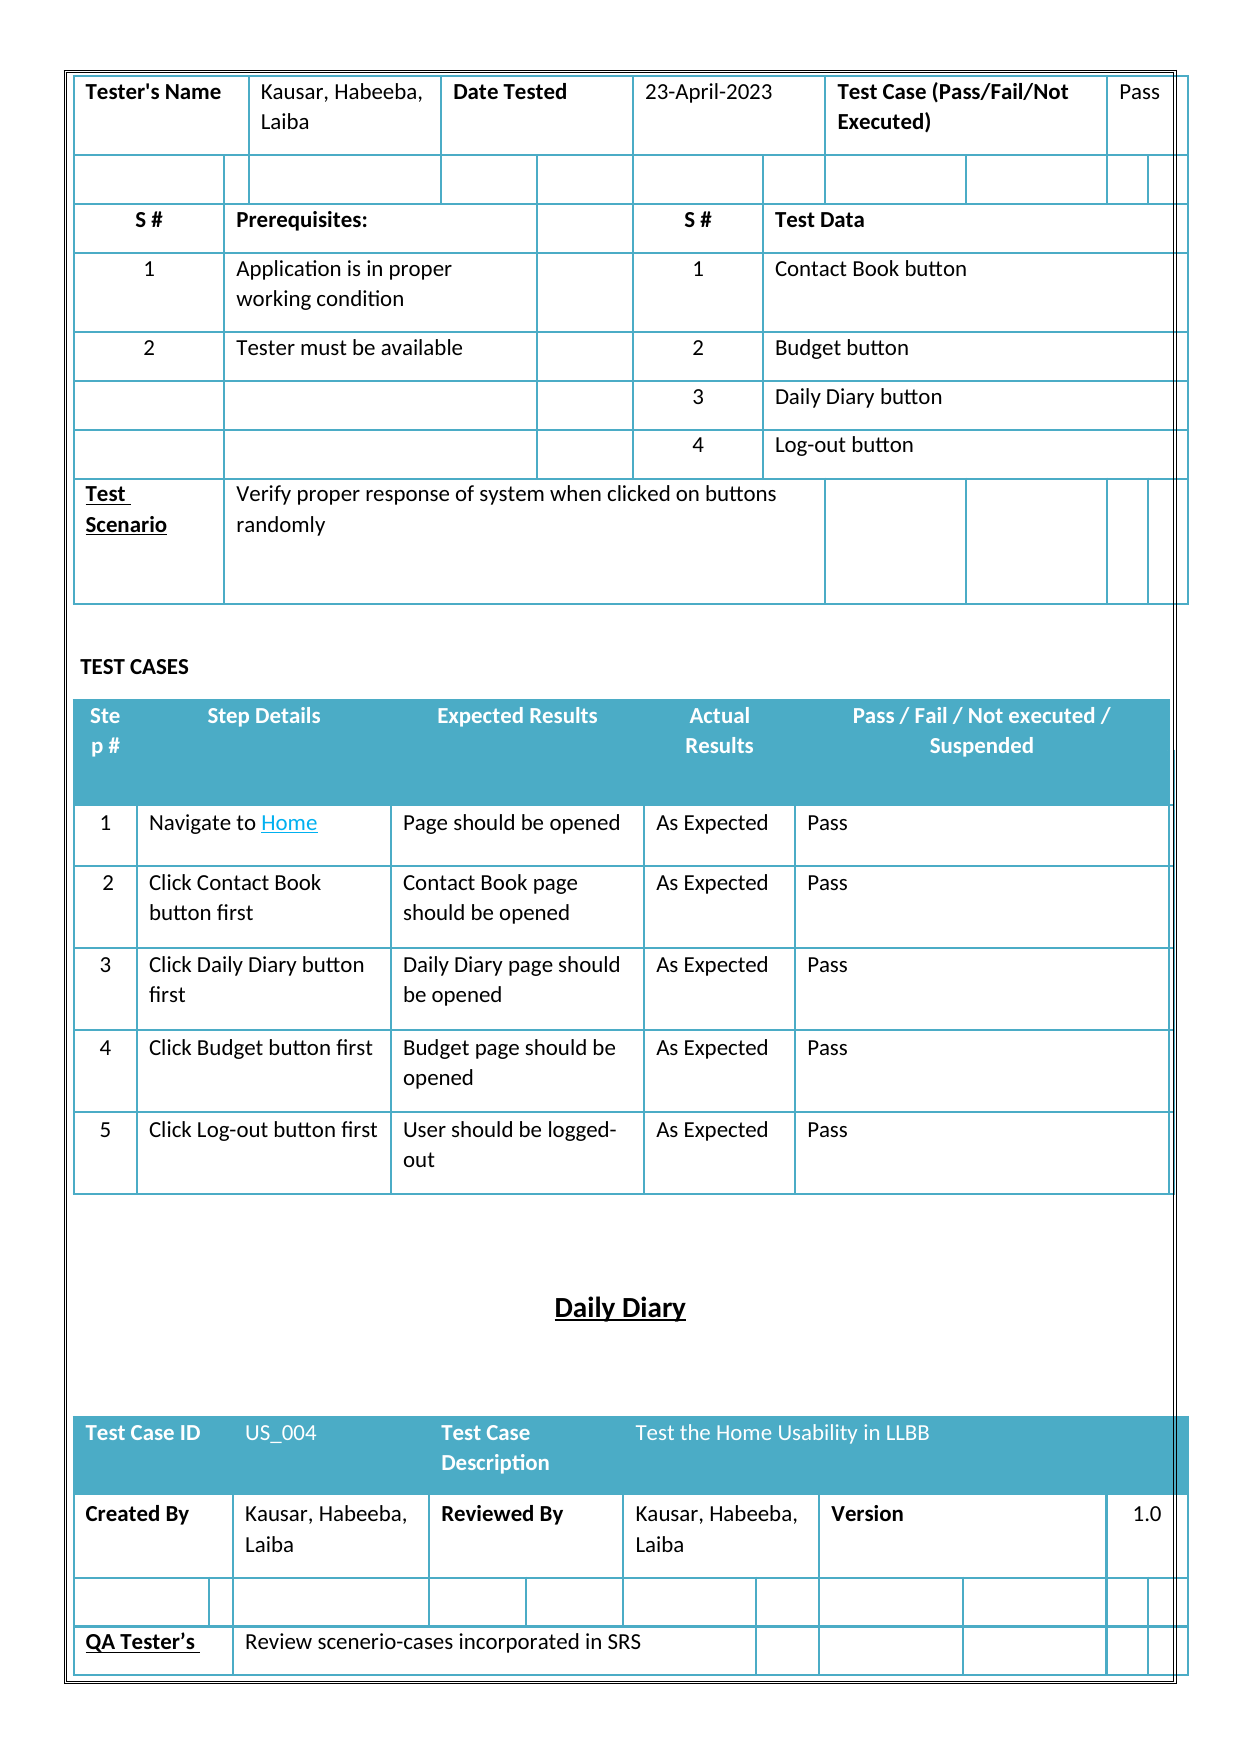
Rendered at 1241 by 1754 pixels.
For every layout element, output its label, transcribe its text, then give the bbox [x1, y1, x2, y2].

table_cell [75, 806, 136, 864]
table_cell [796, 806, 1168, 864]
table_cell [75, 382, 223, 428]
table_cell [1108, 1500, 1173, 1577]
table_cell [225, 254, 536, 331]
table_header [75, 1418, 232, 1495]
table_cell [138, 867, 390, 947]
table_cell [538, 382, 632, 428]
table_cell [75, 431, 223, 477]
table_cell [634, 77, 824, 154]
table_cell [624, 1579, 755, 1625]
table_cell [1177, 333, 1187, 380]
text Daily Diary [75, 1289, 1165, 1325]
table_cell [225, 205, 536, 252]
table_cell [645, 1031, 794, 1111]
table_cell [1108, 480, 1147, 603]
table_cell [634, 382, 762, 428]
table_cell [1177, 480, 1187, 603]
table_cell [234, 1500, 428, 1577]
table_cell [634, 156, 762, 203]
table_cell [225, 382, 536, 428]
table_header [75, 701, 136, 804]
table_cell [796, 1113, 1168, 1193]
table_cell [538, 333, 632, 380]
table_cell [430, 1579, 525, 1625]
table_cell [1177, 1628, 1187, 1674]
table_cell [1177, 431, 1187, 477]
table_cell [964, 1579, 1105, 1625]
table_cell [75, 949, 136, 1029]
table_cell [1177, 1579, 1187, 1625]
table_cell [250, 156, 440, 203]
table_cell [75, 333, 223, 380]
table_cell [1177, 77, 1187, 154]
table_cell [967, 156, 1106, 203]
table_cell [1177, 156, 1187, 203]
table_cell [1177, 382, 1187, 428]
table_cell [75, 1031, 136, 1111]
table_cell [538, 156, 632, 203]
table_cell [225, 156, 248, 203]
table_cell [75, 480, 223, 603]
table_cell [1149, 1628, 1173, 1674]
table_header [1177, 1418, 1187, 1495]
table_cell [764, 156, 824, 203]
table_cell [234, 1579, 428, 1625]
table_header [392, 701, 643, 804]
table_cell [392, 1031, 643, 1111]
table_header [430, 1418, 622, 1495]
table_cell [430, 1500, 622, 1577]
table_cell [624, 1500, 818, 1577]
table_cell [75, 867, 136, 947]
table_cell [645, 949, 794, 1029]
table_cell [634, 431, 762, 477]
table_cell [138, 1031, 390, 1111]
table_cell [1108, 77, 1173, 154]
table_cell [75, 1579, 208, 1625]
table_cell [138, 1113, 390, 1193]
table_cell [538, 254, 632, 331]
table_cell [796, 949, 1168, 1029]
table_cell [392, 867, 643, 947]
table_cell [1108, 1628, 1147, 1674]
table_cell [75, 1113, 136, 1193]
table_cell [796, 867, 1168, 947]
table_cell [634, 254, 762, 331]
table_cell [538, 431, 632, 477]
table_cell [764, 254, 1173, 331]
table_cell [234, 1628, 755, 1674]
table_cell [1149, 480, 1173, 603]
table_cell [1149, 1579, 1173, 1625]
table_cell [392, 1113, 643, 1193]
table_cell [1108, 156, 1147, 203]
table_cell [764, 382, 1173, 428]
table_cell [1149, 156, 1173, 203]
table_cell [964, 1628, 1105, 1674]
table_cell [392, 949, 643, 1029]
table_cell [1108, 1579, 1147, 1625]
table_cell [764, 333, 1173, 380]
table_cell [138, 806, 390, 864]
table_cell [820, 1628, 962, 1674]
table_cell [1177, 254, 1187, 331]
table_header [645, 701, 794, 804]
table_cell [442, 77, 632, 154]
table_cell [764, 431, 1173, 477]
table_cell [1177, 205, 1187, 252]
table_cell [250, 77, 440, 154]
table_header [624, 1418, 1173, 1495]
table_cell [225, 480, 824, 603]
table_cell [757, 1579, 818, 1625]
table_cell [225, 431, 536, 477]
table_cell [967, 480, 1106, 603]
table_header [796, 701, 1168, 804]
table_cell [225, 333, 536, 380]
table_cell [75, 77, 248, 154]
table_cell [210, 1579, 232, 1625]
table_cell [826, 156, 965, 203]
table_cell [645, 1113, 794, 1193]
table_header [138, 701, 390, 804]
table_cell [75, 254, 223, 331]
text TEST CASES [75, 652, 1165, 680]
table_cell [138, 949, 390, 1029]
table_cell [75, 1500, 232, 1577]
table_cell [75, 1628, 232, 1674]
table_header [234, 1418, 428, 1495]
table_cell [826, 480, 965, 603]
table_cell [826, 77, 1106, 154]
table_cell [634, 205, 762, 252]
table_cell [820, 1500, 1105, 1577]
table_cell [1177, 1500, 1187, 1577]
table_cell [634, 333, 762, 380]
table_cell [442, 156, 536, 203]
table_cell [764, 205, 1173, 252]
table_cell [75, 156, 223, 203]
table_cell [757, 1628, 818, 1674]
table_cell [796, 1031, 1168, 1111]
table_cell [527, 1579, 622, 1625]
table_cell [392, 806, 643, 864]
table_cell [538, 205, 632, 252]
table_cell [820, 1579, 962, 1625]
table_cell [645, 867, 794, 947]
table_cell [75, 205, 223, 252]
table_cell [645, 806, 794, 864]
